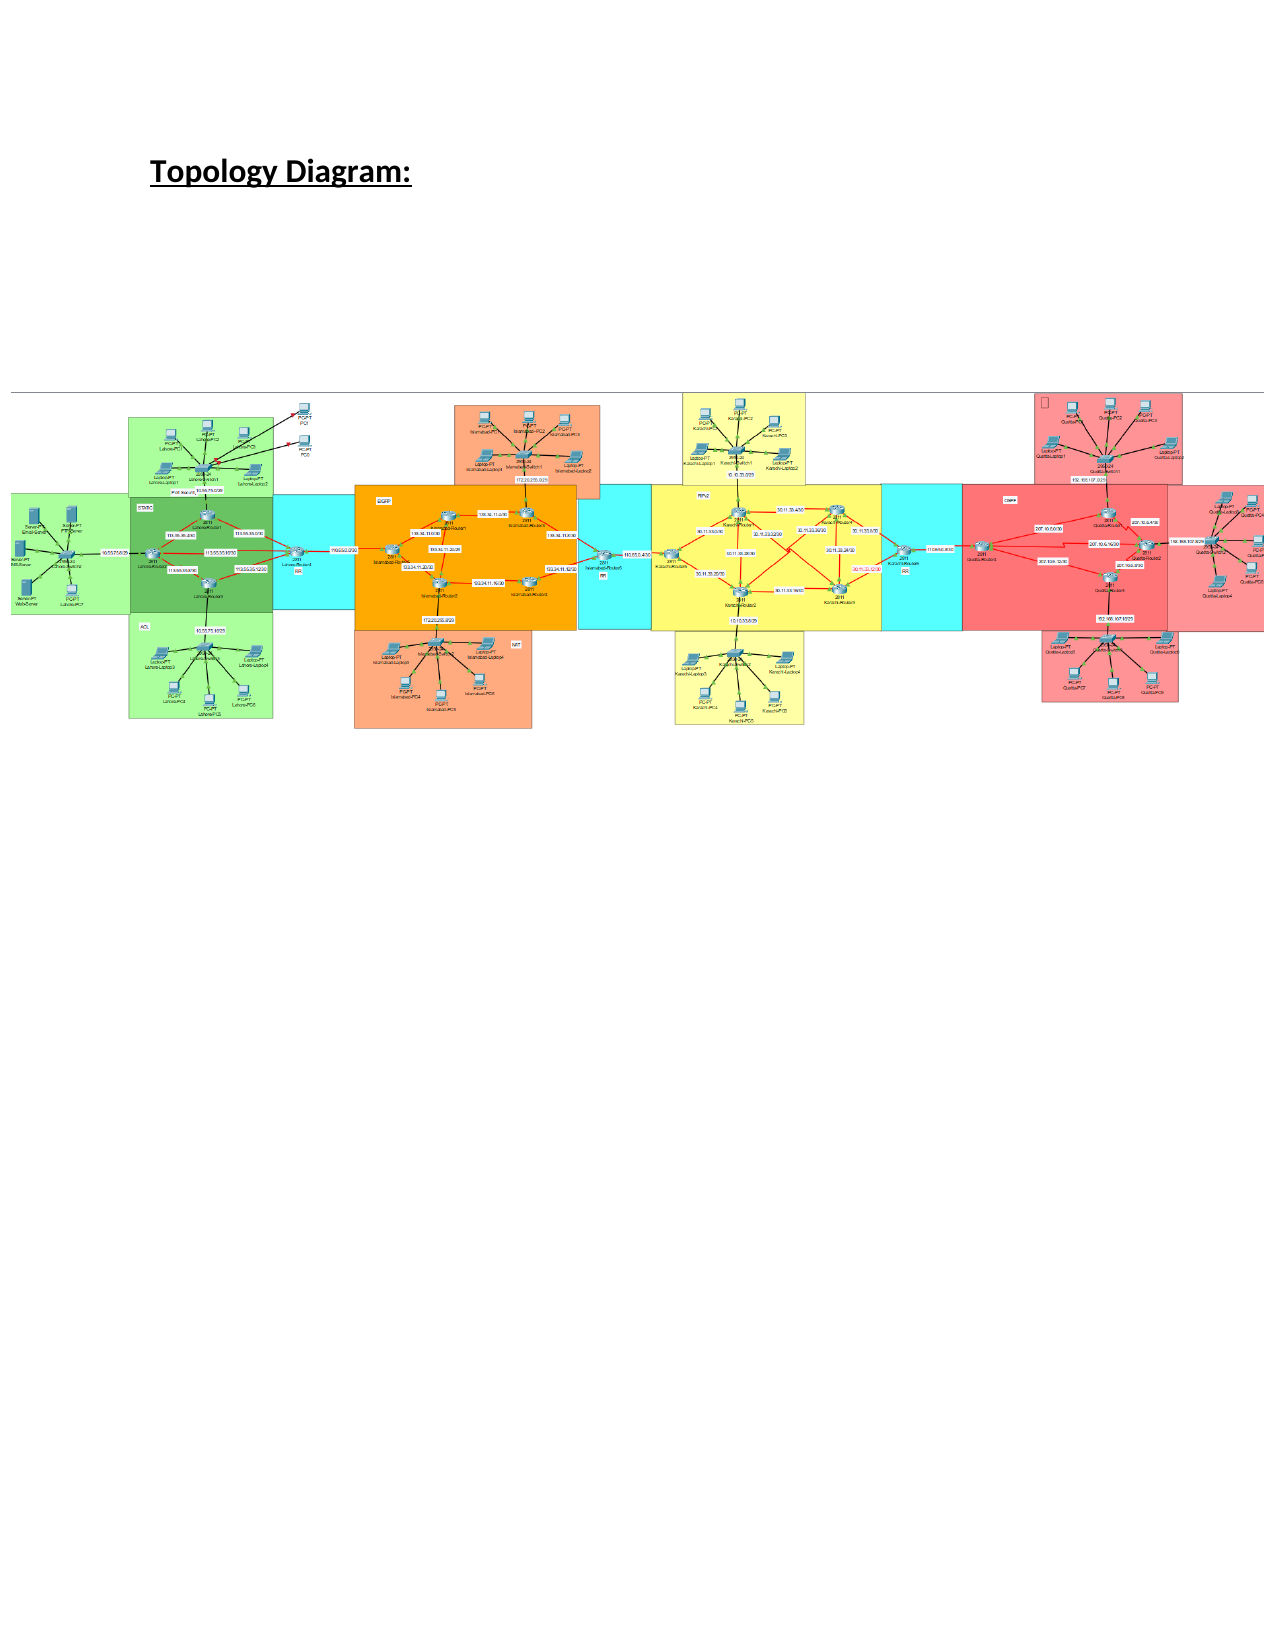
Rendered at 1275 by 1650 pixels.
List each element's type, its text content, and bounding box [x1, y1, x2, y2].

picture [11, 392, 1264, 738]
text Topology Diagram: [150, 150, 1125, 191]
